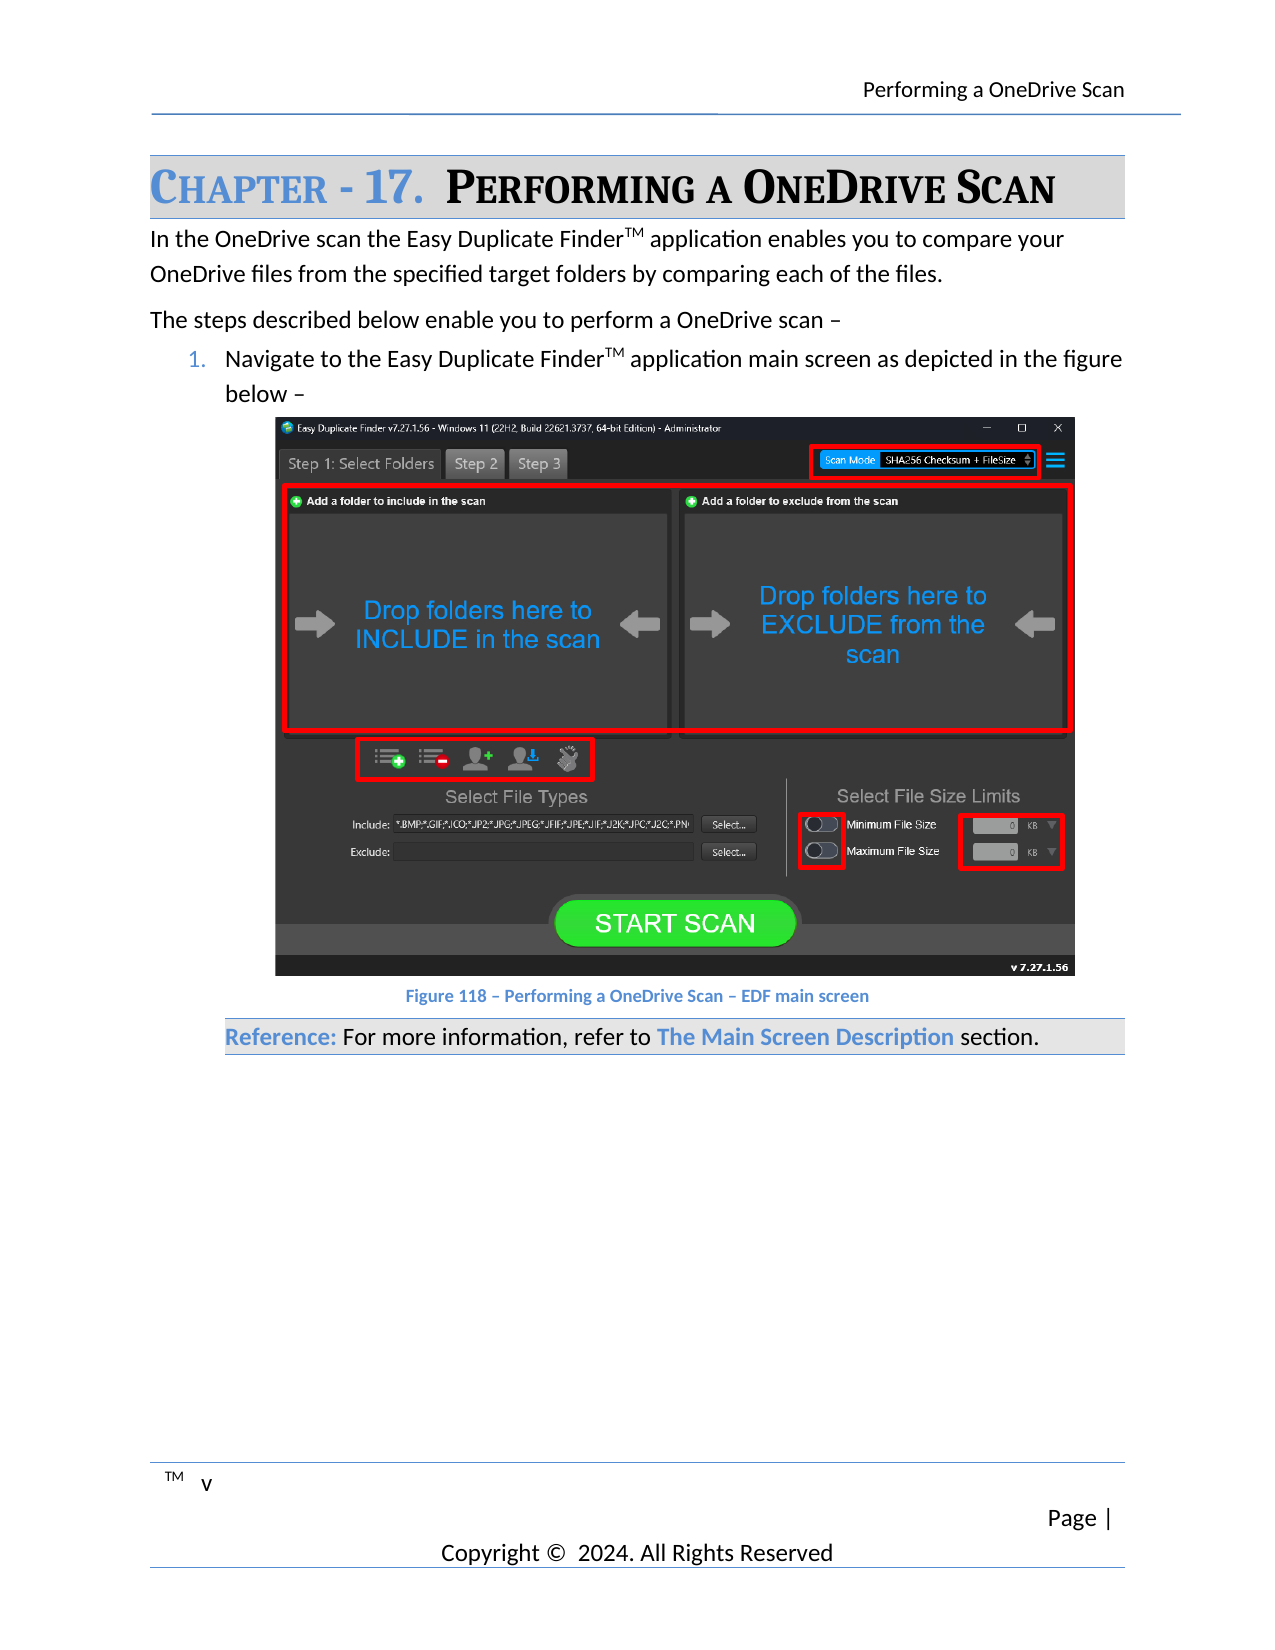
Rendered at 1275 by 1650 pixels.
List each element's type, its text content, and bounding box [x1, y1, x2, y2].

text The steps described below enable you to perform a OneDrive scan – [150, 304, 1125, 335]
subtitle Performing a OneDrive Scan [150, 156, 1125, 218]
text Reference: For more information, refer to The Main Screen Description section. [225, 1019, 1125, 1054]
text In the OneDrive scan the Easy Duplicate FinderTM application enables you to compare your OneDrive files from the specified target folders by comparing each of the files. [150, 223, 1125, 289]
list Navigate to the Easy Duplicate FinderTM application main screen as depicted in the figure below – [187, 343, 1125, 409]
text Figure 118 – Performing a OneDrive Scan – EDF main screen [150, 984, 1125, 1007]
picture [275, 417, 1075, 976]
